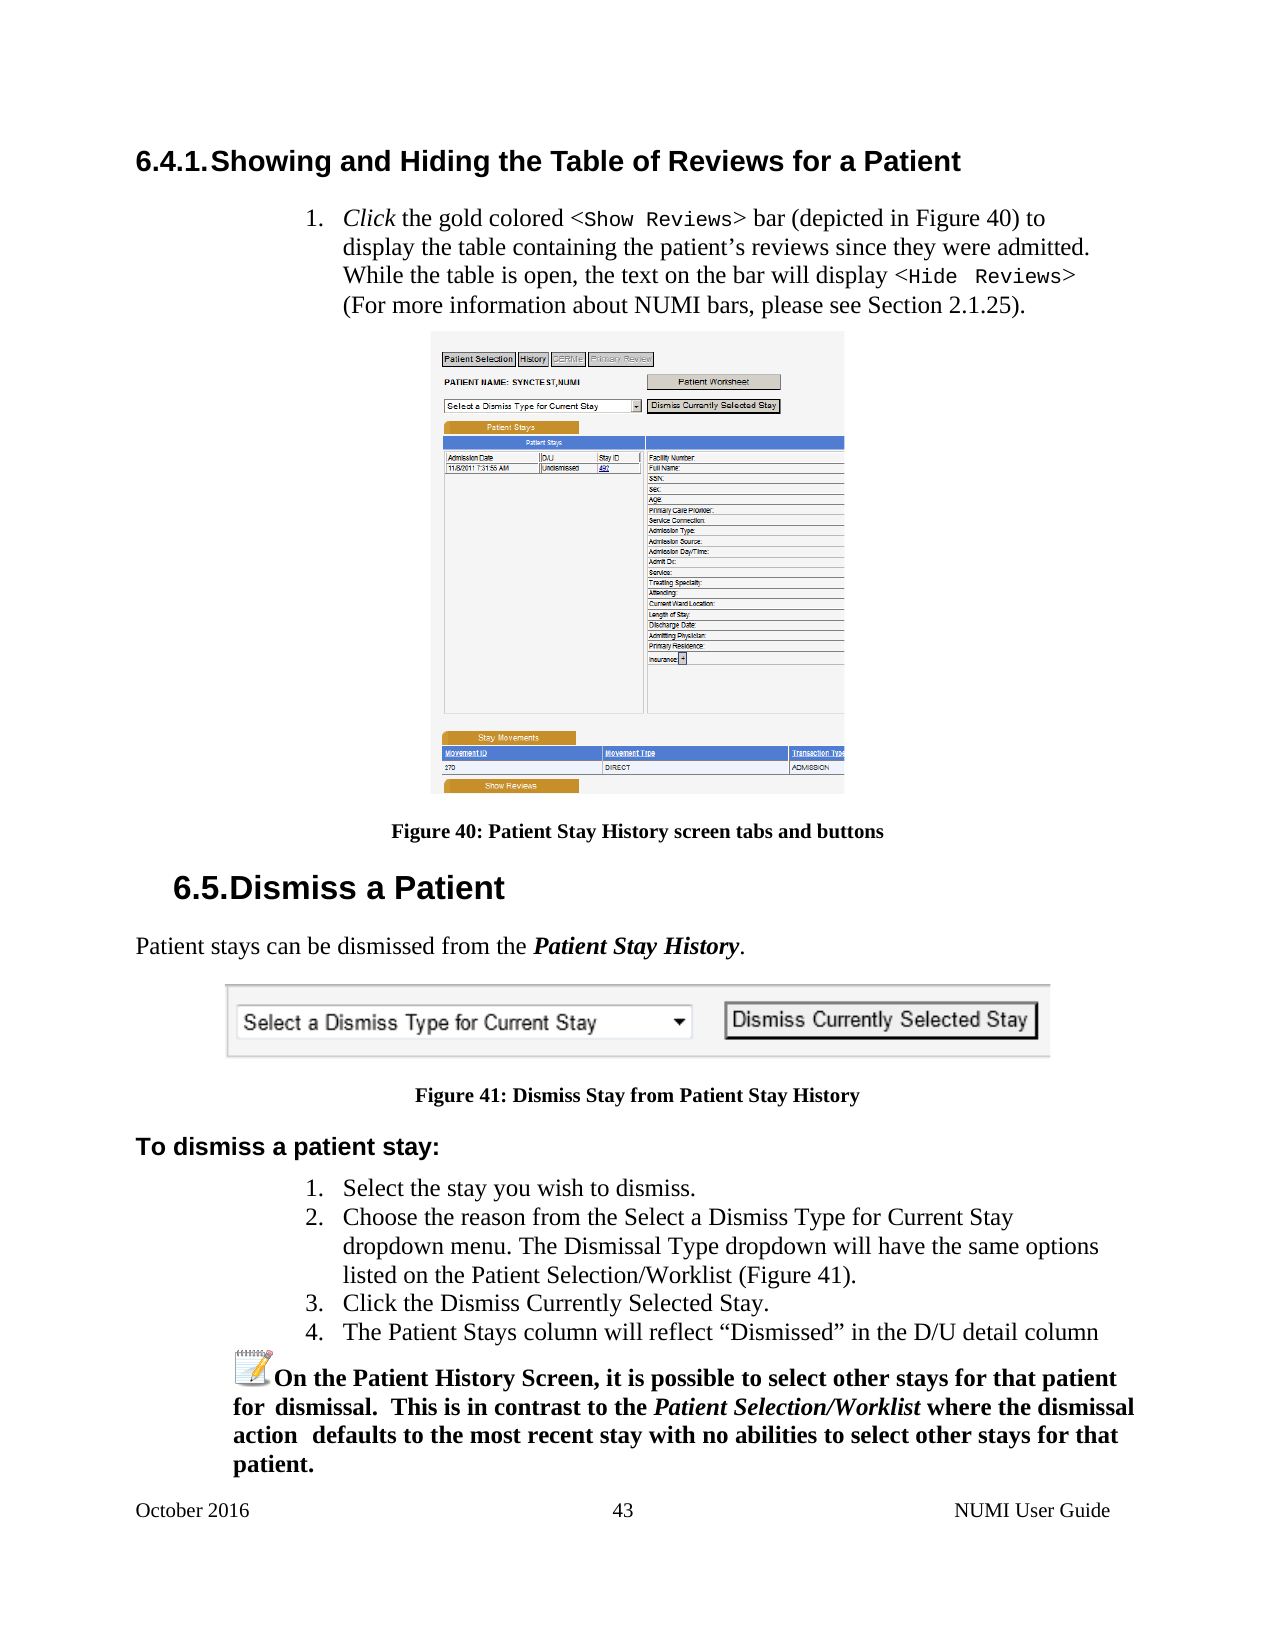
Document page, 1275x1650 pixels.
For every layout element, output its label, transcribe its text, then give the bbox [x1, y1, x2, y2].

list Select the stay you wish to dismiss. [305, 1173, 1139, 1202]
text Figure 41: Dismiss Stay from Patient Stay History [135, 1083, 1139, 1107]
subtitle To dismiss a patient stay: [135, 1132, 1139, 1161]
text Figure 40: Patient Stay History screen tabs and buttons [135, 819, 1139, 843]
list Choose the reason from the Select a Dismiss Type for Current Stay dropdown menu. The Dismissal Type dropdown will have the same options listed on the Patient Selection/Worklist (Figure 41). [305, 1202, 1121, 1288]
list Click the Dismiss Currently Selected Stay. [305, 1288, 1139, 1317]
picture [430, 331, 845, 794]
text Patient stays can be dismissed from the Patient Stay History. [135, 931, 1139, 960]
subtitle Dismiss a Patient [173, 868, 1139, 906]
picture [232, 1346, 274, 1387]
subtitle Showing and Hiding the Table of Reviews for a Patient [135, 144, 1139, 177]
text On the Patient History Screen, it is possible to select other stays for that patient for dismissal. This is in contrast to the Patient Selection/Worklist where the dismissal action defaults to the most recent stay with no abilities to select other stays for that patient. [233, 1346, 1139, 1478]
list The Patient Stays column will reflect “Dismissed” in the D/U detail column [305, 1317, 1139, 1346]
list Click the gold colored <Show Reviews> bar (depicted in Figure 40) to display the table containing the patient’s reviews since they were admitted. While the table is open, the text on the bar will display <Hide Reviews> (For more information about NUMI bars, please see Section 2.1.25). [305, 203, 1101, 319]
picture [224, 984, 1051, 1059]
